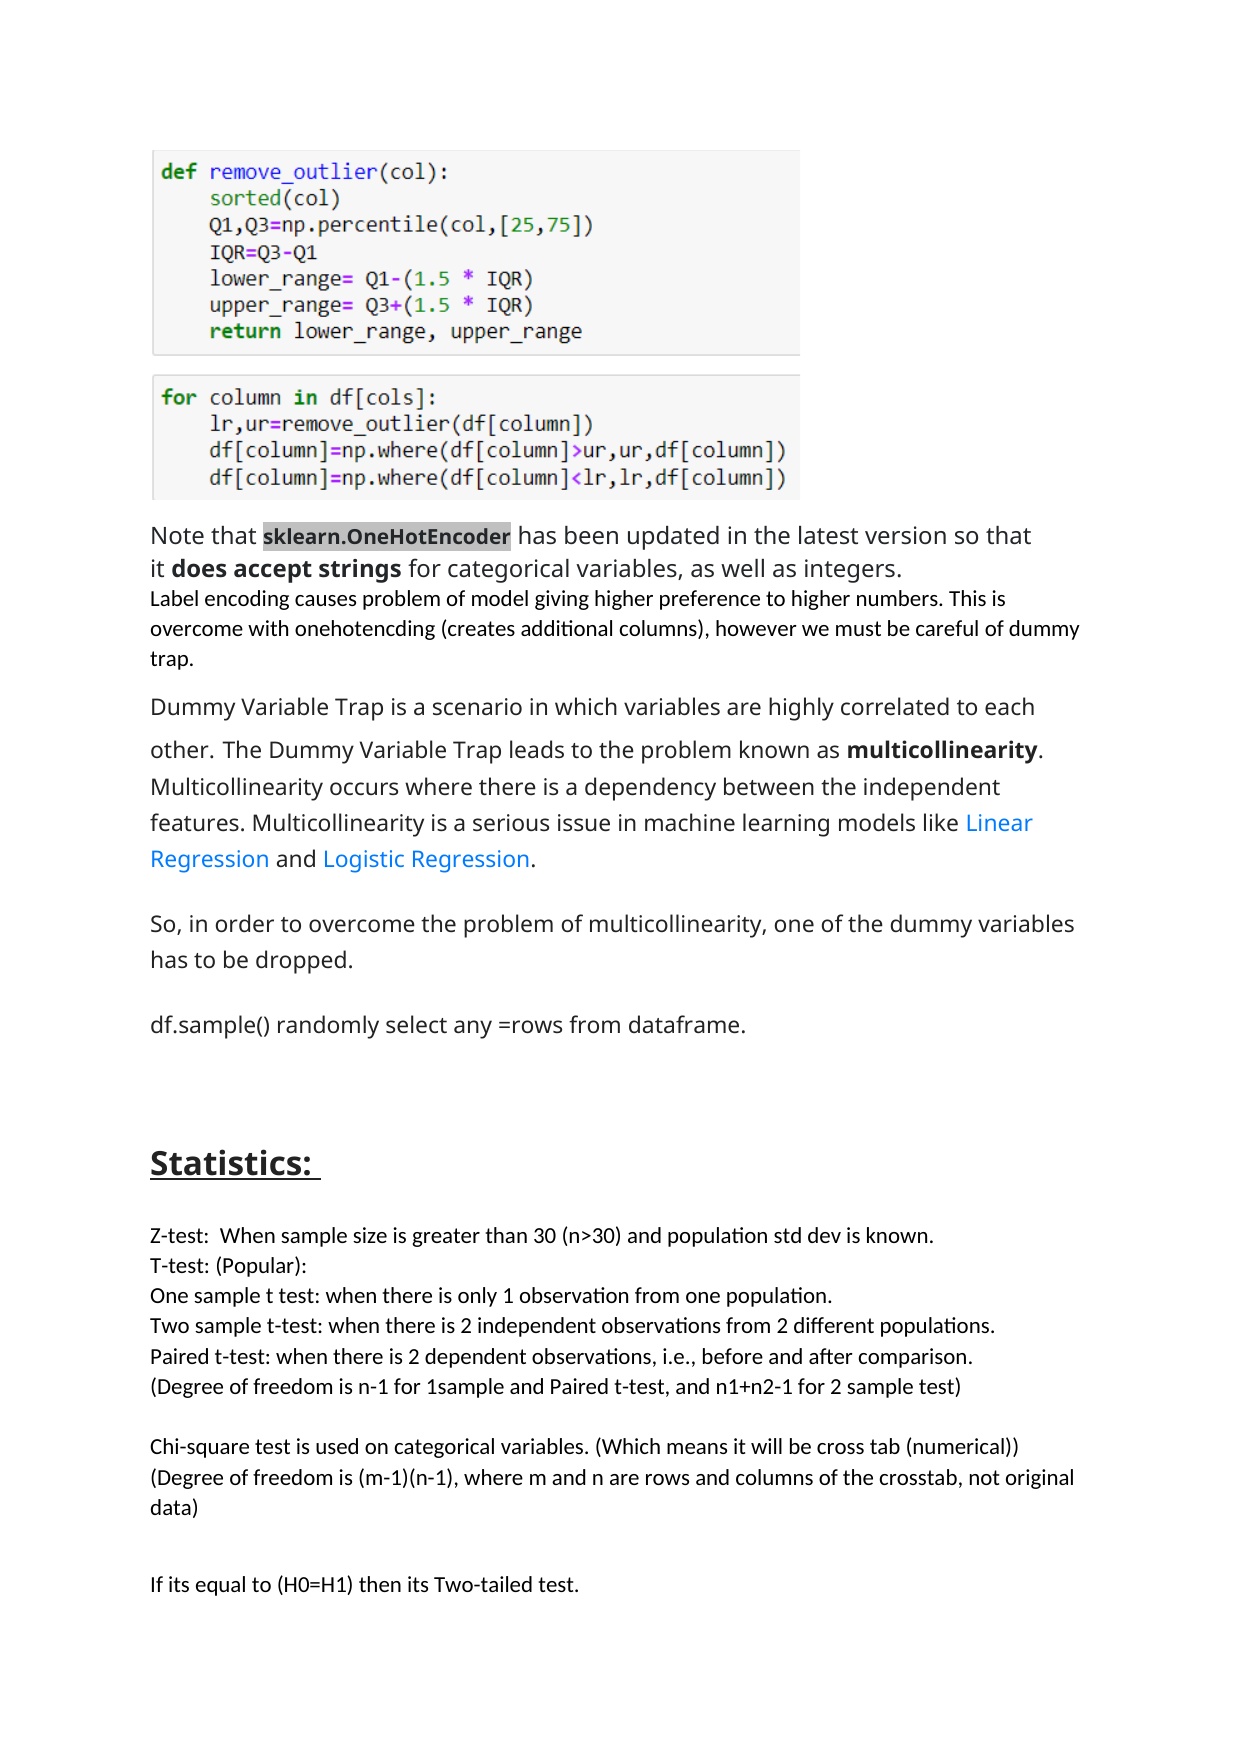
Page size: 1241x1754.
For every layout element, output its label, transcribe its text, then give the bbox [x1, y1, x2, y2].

text Paired t-test: when there is 2 dependent observations, i.e., before and after comparison. [150, 1342, 1090, 1370]
text One sample t test: when there is only 1 observation from one population. [150, 1281, 1090, 1309]
text So, in order to overcome the problem of multicollinearity, one of the dummy variables has to be dropped. [150, 908, 1090, 976]
text Two sample t-test: when there is 2 independent observations from 2 different populations. [150, 1312, 1090, 1339]
text (Degree of freedom is n-1 for 1sample and Paired t-test, and n1+n2-1 for 2 sample test) [150, 1372, 1090, 1400]
text Z-test: When sample size is greater than 30 (n>30) and population std dev is known. [150, 1221, 1090, 1249]
text Label encoding causes problem of model giving higher preference to higher numbers. This is overcome with onehotencding (creates additional columns), however we must be careful of dummy trap. [150, 584, 1090, 672]
text df.sample() randomly select any =rows from dataframe. [150, 1009, 1090, 1041]
text Note that sklearn.OneHotEncoder has been updated in the latest version so that it does accept strings for categorical variables, as well as integers. [150, 519, 1090, 584]
text (Degree of freedom is (m-1)(n-1), where m and n are rows and columns of the crosstab, not original data) [150, 1463, 1090, 1521]
text Chi-square test is used on categorical variables. (Which means it will be cross tab (numerical)) [150, 1432, 1090, 1460]
picture [150, 150, 800, 500]
text Dummy Variable Trap is a scenario in which variables are highly correlated to each other. The Dummy Variable Trap leads to the problem known as multicollinearity. Multicollinearity occurs where there is a dependency between the independent features. Multicollinearity is a serious issue in machine learning models like Linear Regression and Logistic Regression. [150, 691, 1090, 874]
text Statistics: [150, 1139, 1090, 1185]
text T-test: (Popular): [150, 1251, 1090, 1279]
text If its equal to (H0=H1) then its Two-tailed test. [150, 1570, 1090, 1598]
